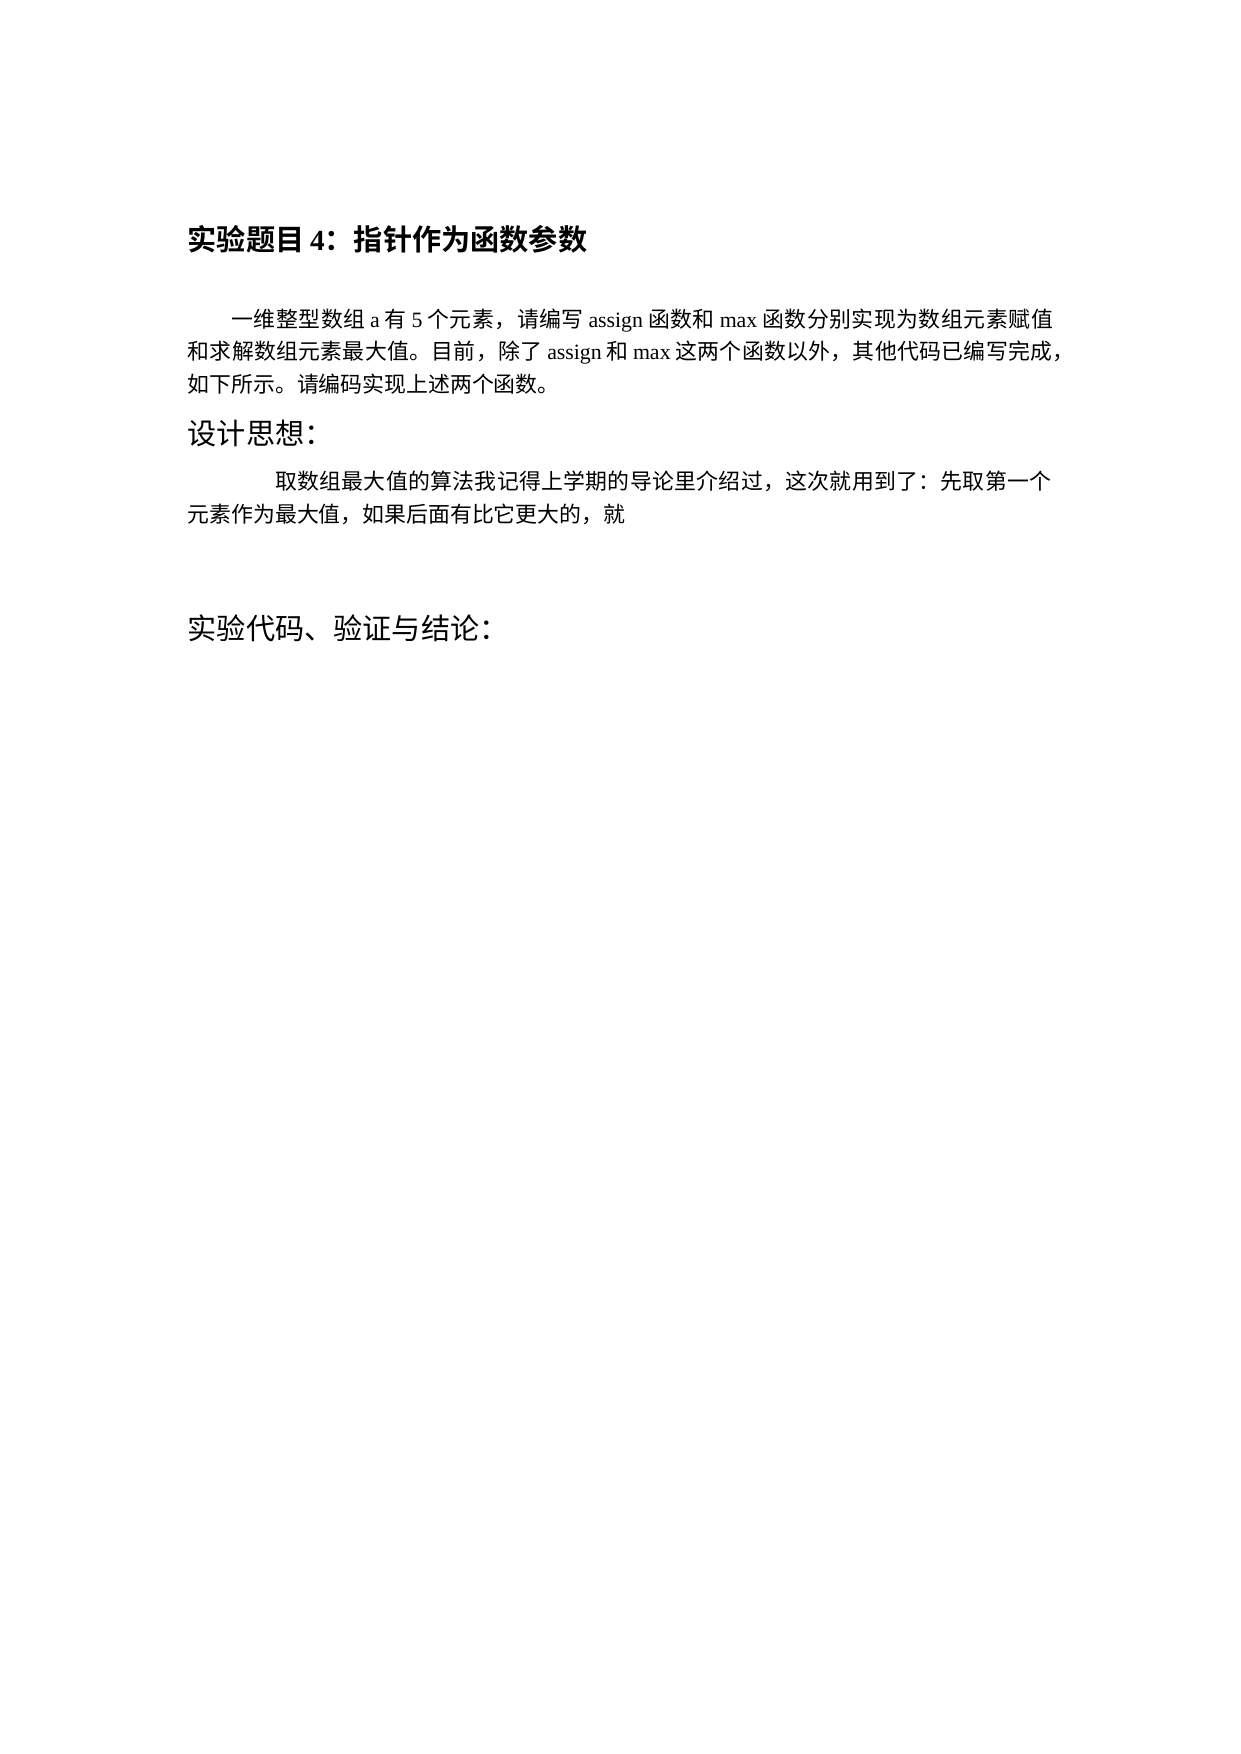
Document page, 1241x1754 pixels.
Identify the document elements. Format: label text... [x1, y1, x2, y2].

text 设计思想： [187, 399, 1053, 464]
text 一维整型数组a有5个元素，请编写assign函数和max函数分别实现为数组元素赋值和求解数组元素最大值。目前，除了assign和max这两个函数以外，其他代码已编写完成，如下所示。请编码实现上述两个函数。 [187, 301, 1053, 399]
text 实验代码、验证与结论： [187, 594, 1053, 659]
text 取数组最大值的算法我记得上学期的导论里介绍过，这次就用到了：先取第一个元素作为最大值，如果后面有比它更大的，就 [187, 464, 1053, 529]
text 实验题目4：指针作为函数参数 [187, 205, 1053, 270]
